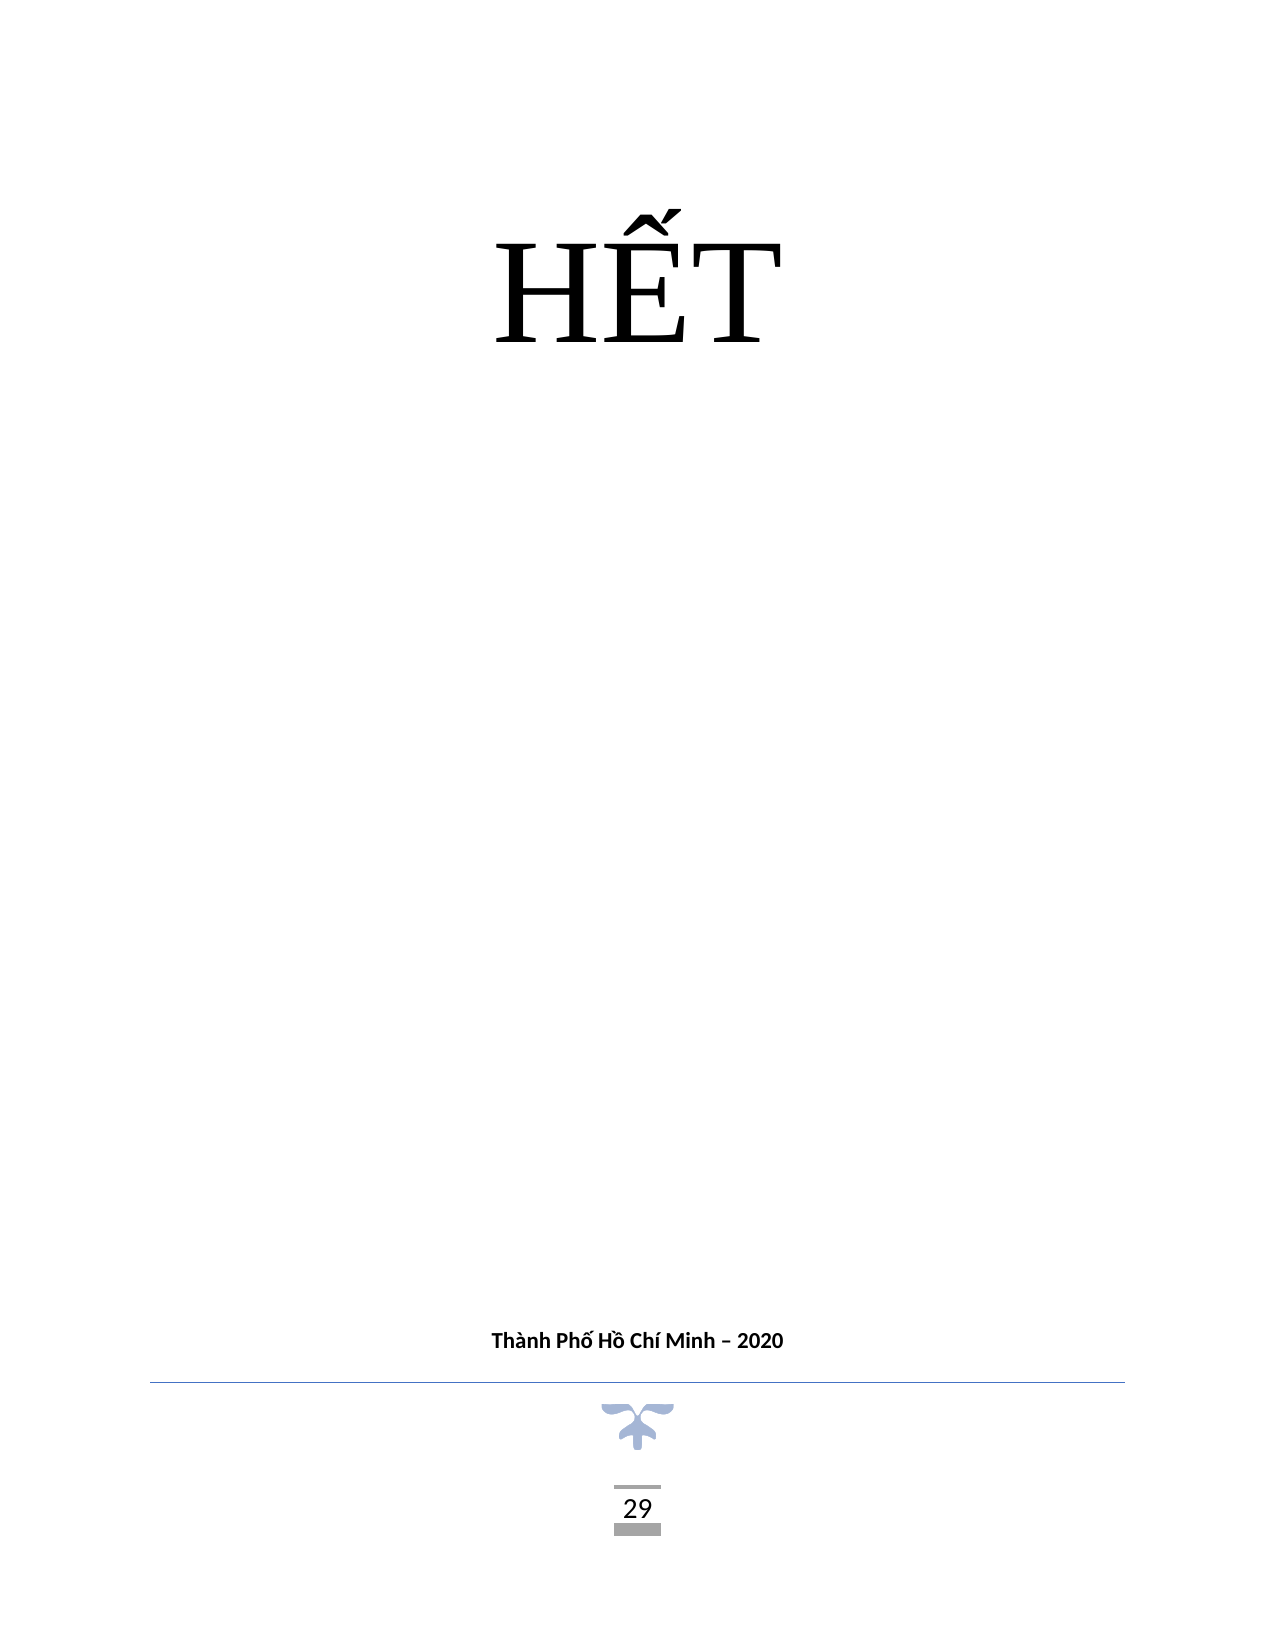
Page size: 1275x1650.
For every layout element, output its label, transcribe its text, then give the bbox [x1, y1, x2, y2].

text HẾT [150, 203, 1125, 375]
